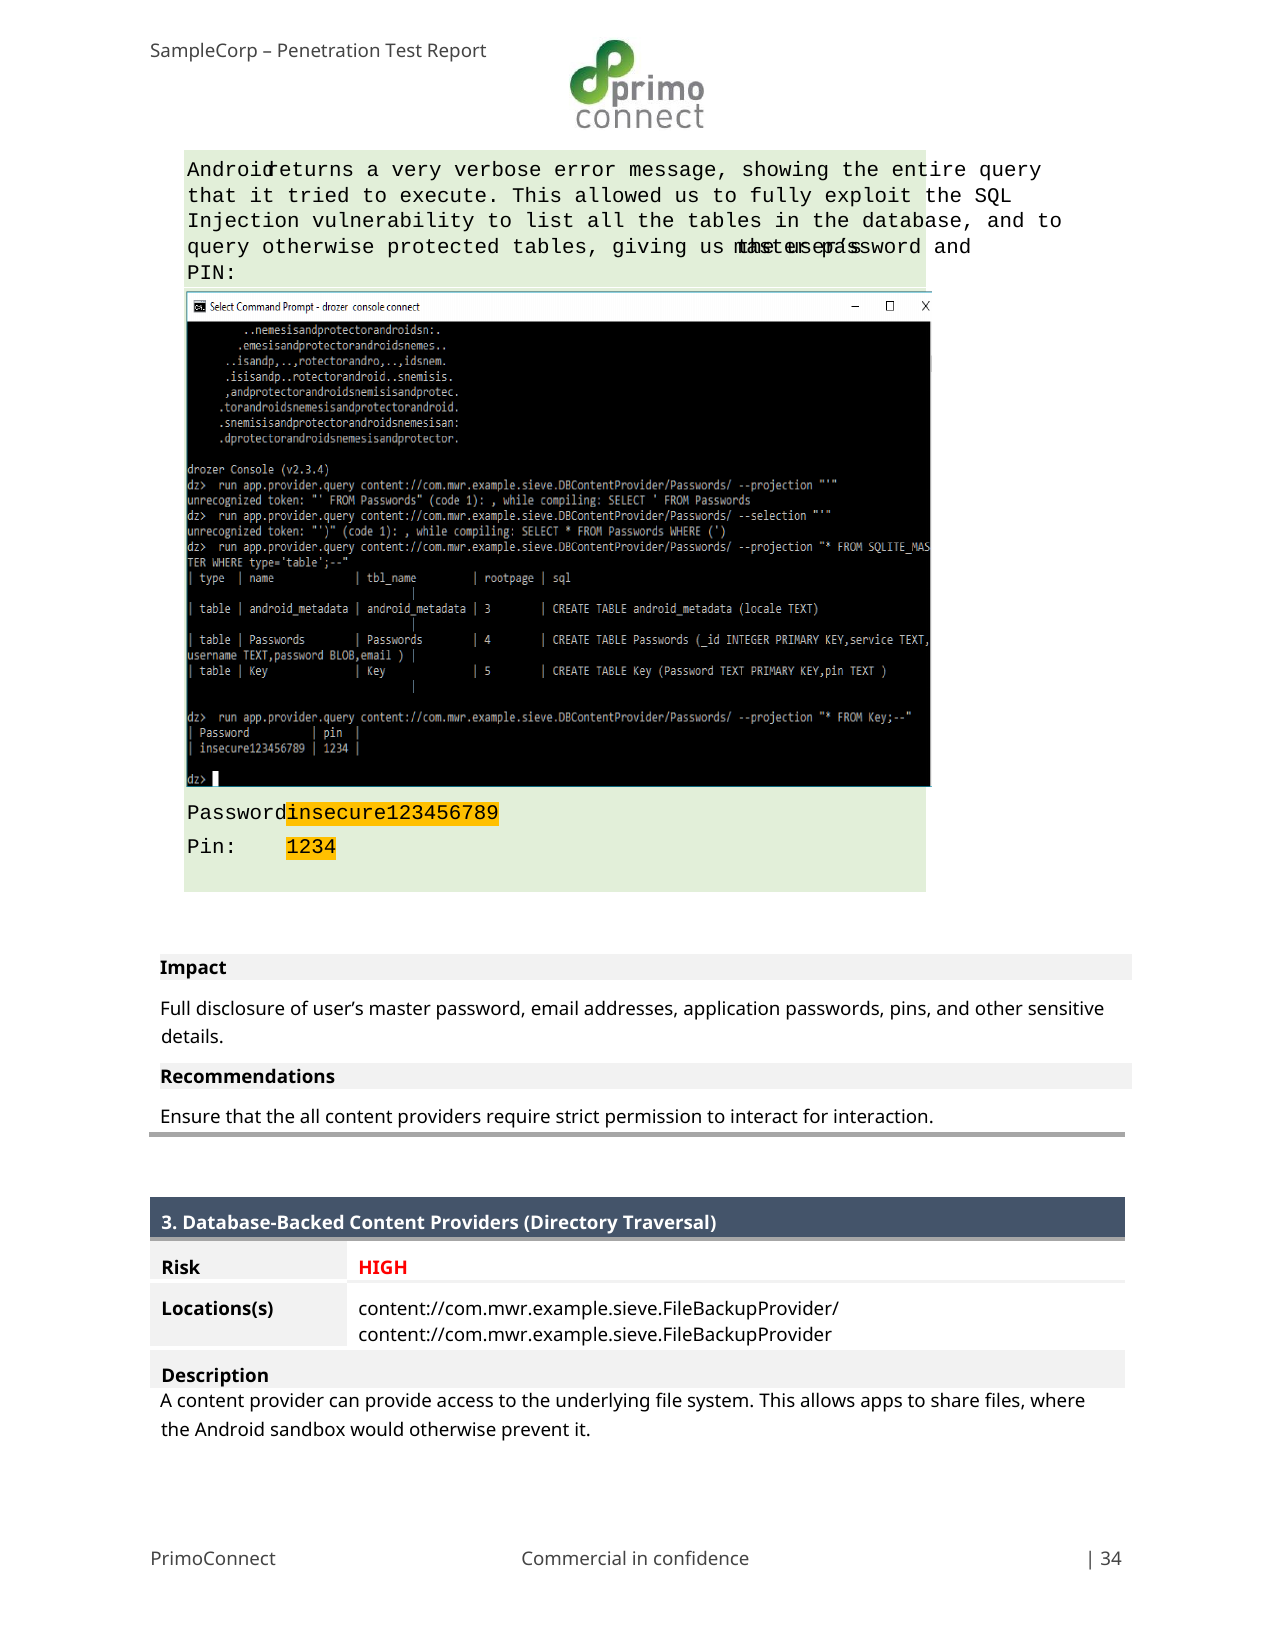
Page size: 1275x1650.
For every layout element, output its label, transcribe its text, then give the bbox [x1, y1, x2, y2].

text Ensure that the all content providers require strict permission to interact for interaction. [160, 1104, 1119, 1129]
subtitle Recommendations [160, 1063, 1132, 1089]
table_header 3. Database-Backed Content Providers (Directory Traversal) [150, 1197, 1125, 1237]
picture [186, 291, 932, 787]
table_cell content://com.mwr.example.sieve.FileBackupProvider/ content://com.mwr.example.sieve.FileBackupProvider [347, 1283, 1125, 1346]
table_cell Risk [150, 1241, 347, 1279]
table_cell HIGH [347, 1241, 1125, 1279]
table_cell Description [150, 1350, 1125, 1388]
table_cell Locations(s) [150, 1283, 347, 1346]
picture [568, 37, 705, 131]
text A content provider can provide access to the underlying file system. This allows apps to share files, where the Android sandbox would otherwise prevent it. [160, 1388, 1119, 1441]
subtitle Impact [160, 954, 1132, 980]
text Full disclosure of user’s master password, email addresses, application passwords, pins, and other sensitive details. [160, 995, 1119, 1048]
